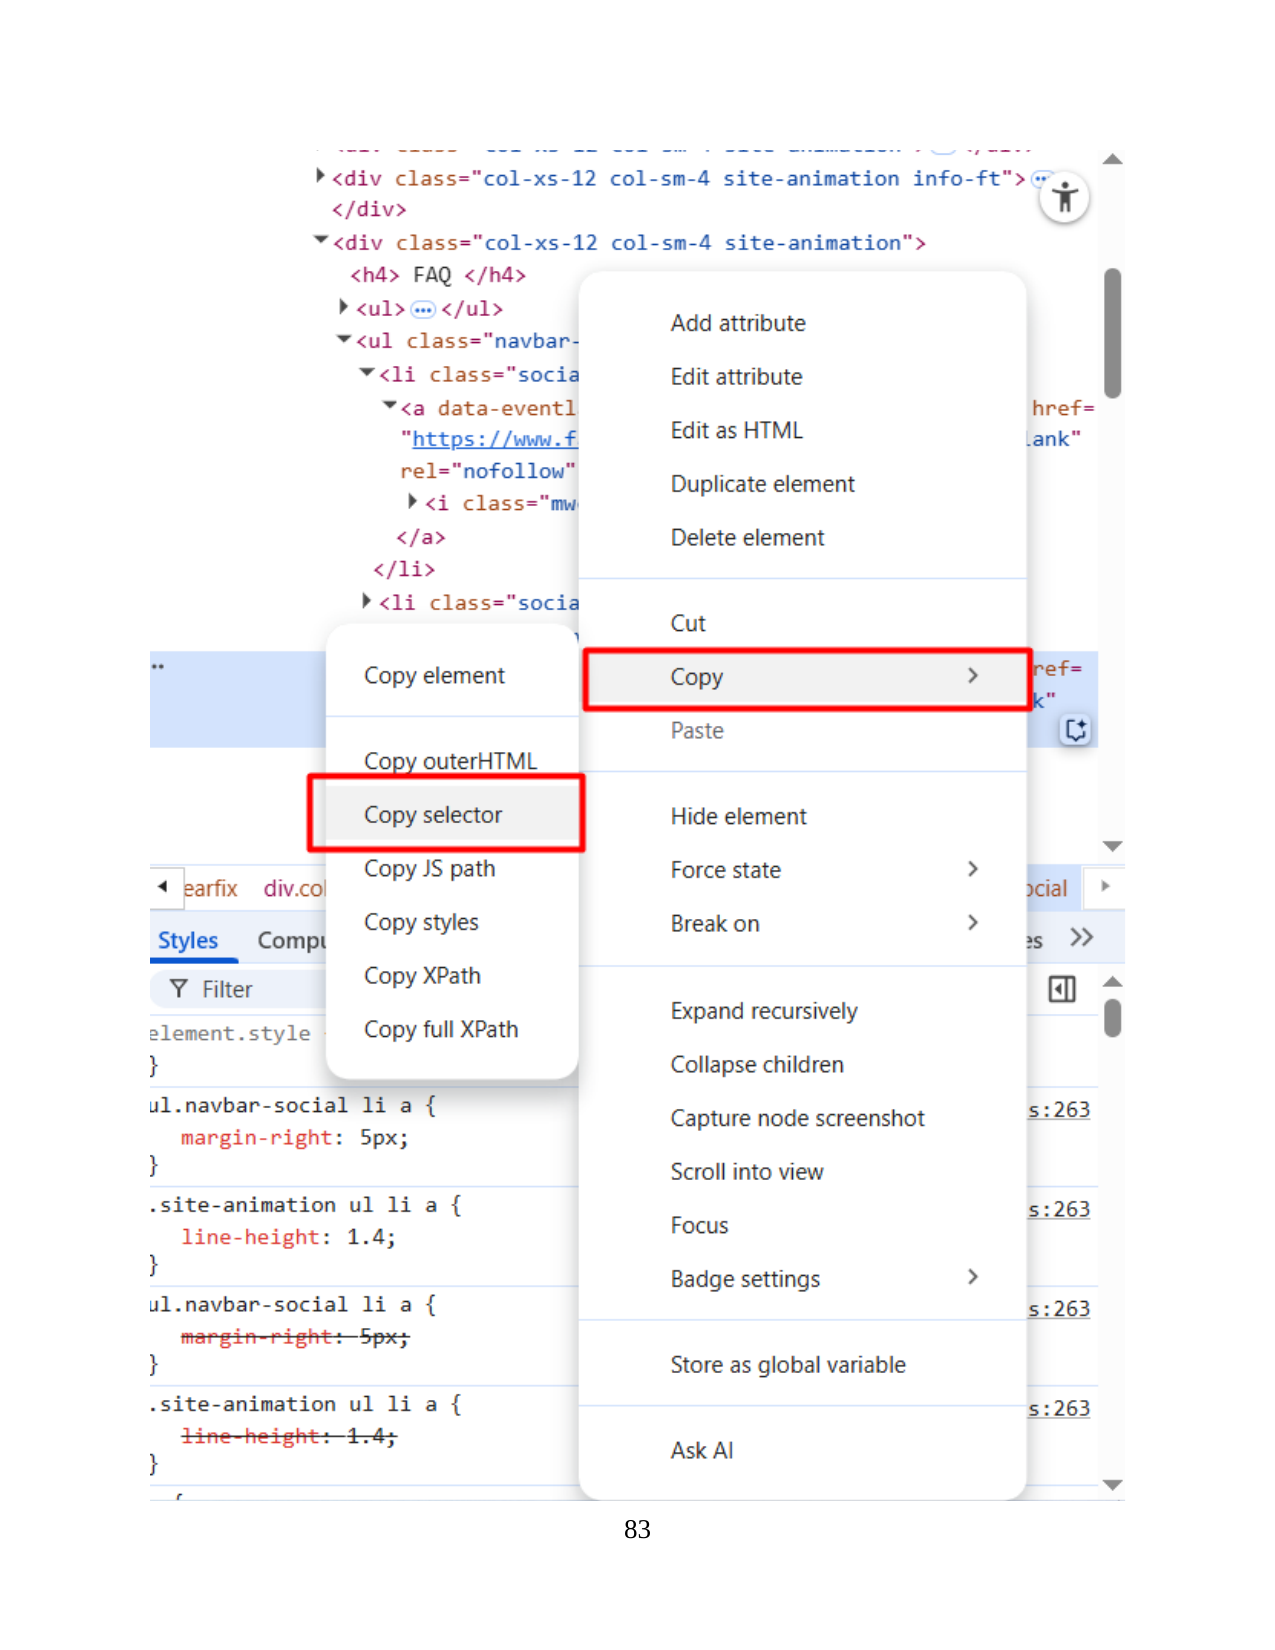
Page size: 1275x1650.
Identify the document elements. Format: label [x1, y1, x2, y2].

picture [150, 150, 1125, 1501]
